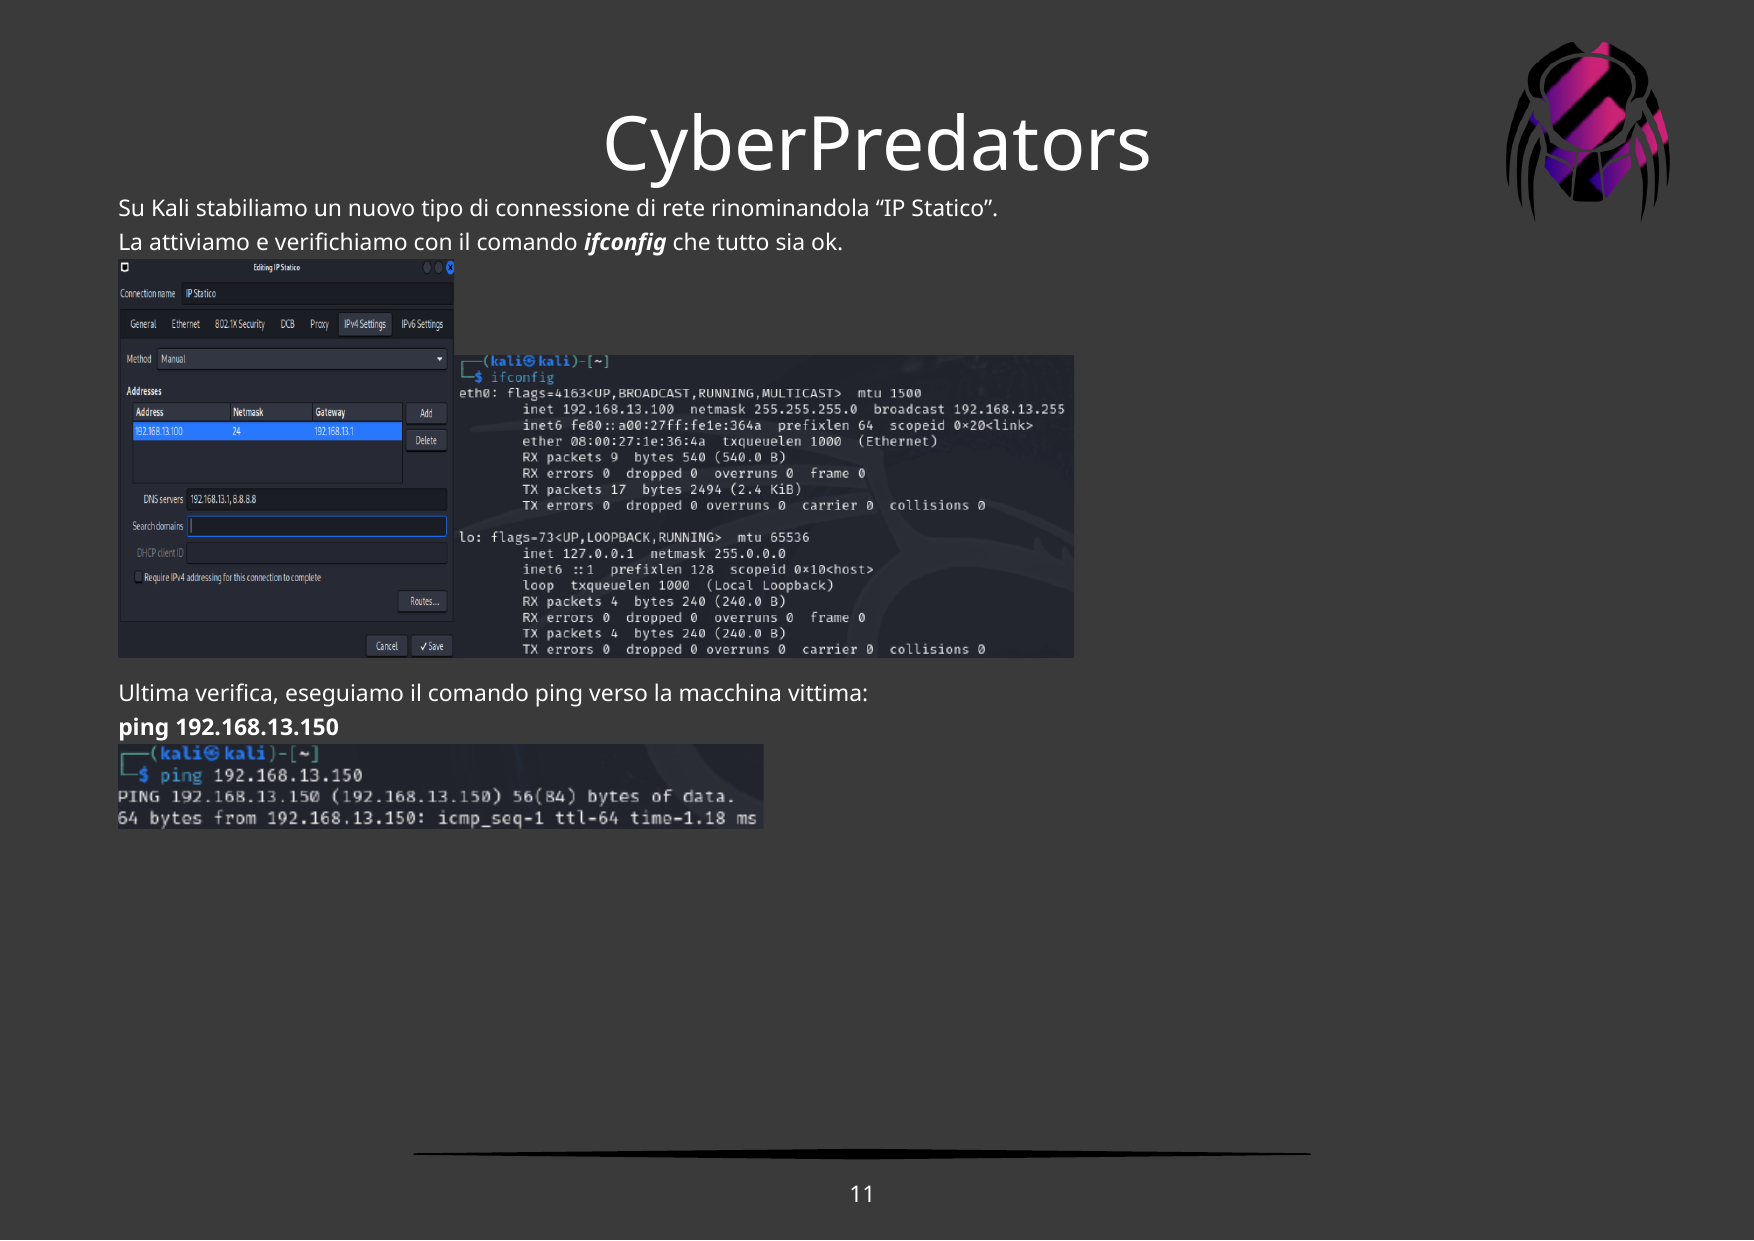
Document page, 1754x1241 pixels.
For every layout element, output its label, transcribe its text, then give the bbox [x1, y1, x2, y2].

picture [1496, 40, 1679, 224]
picture [118, 259, 1075, 658]
text Ultima verifica, eseguiamo il comando ping verso la macchina vittima: ping 192.168.13.150 [118, 677, 1606, 828]
picture [118, 744, 764, 829]
